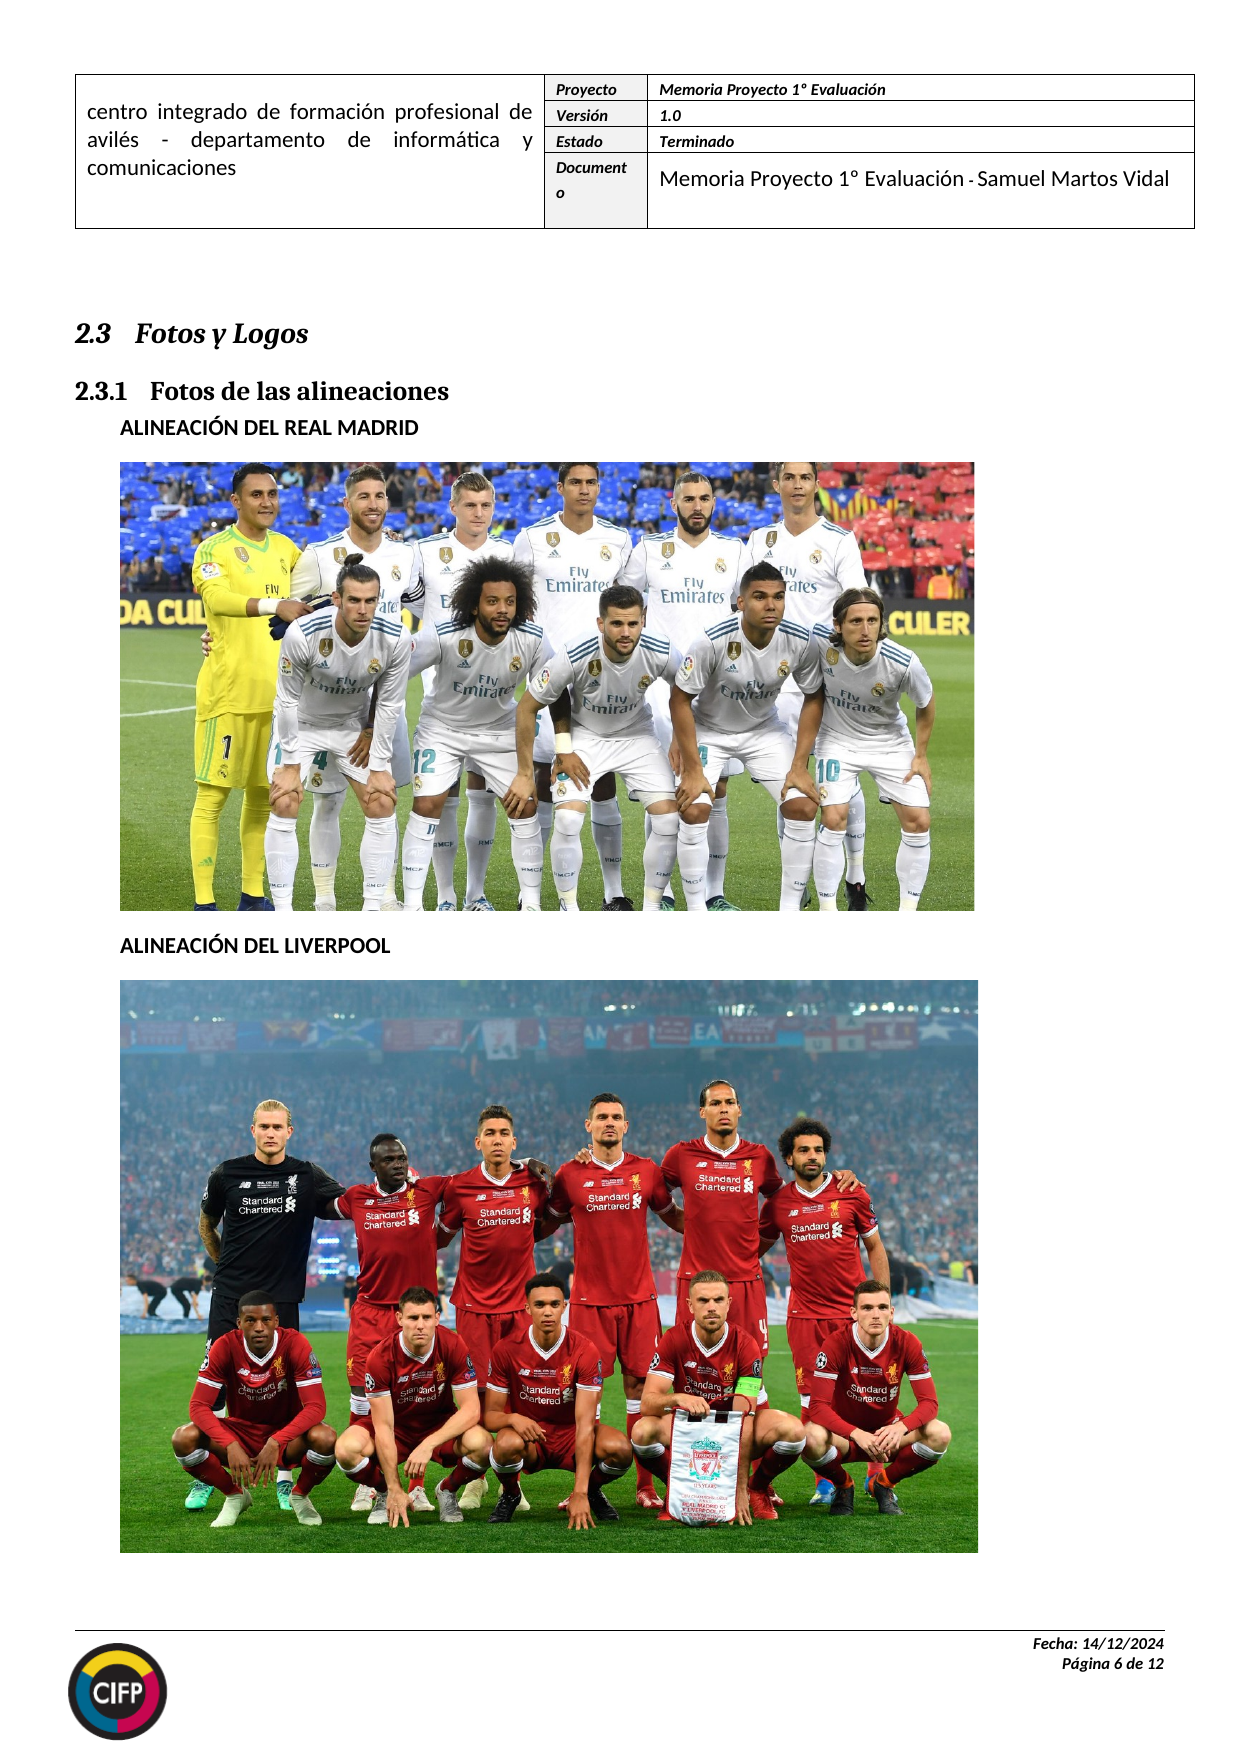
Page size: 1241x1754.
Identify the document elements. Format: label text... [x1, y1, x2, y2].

subtitle Fotos de las alineaciones [75, 376, 1165, 407]
picture [120, 462, 975, 911]
picture [59, 1635, 177, 1746]
text ALINEACIÓN DEL LIVERPOOL [120, 931, 1165, 959]
text ALINEACIÓN DEL REAL MADRID [120, 413, 1165, 442]
subtitle Fotos y Logos [75, 318, 1165, 351]
picture [120, 980, 979, 1553]
